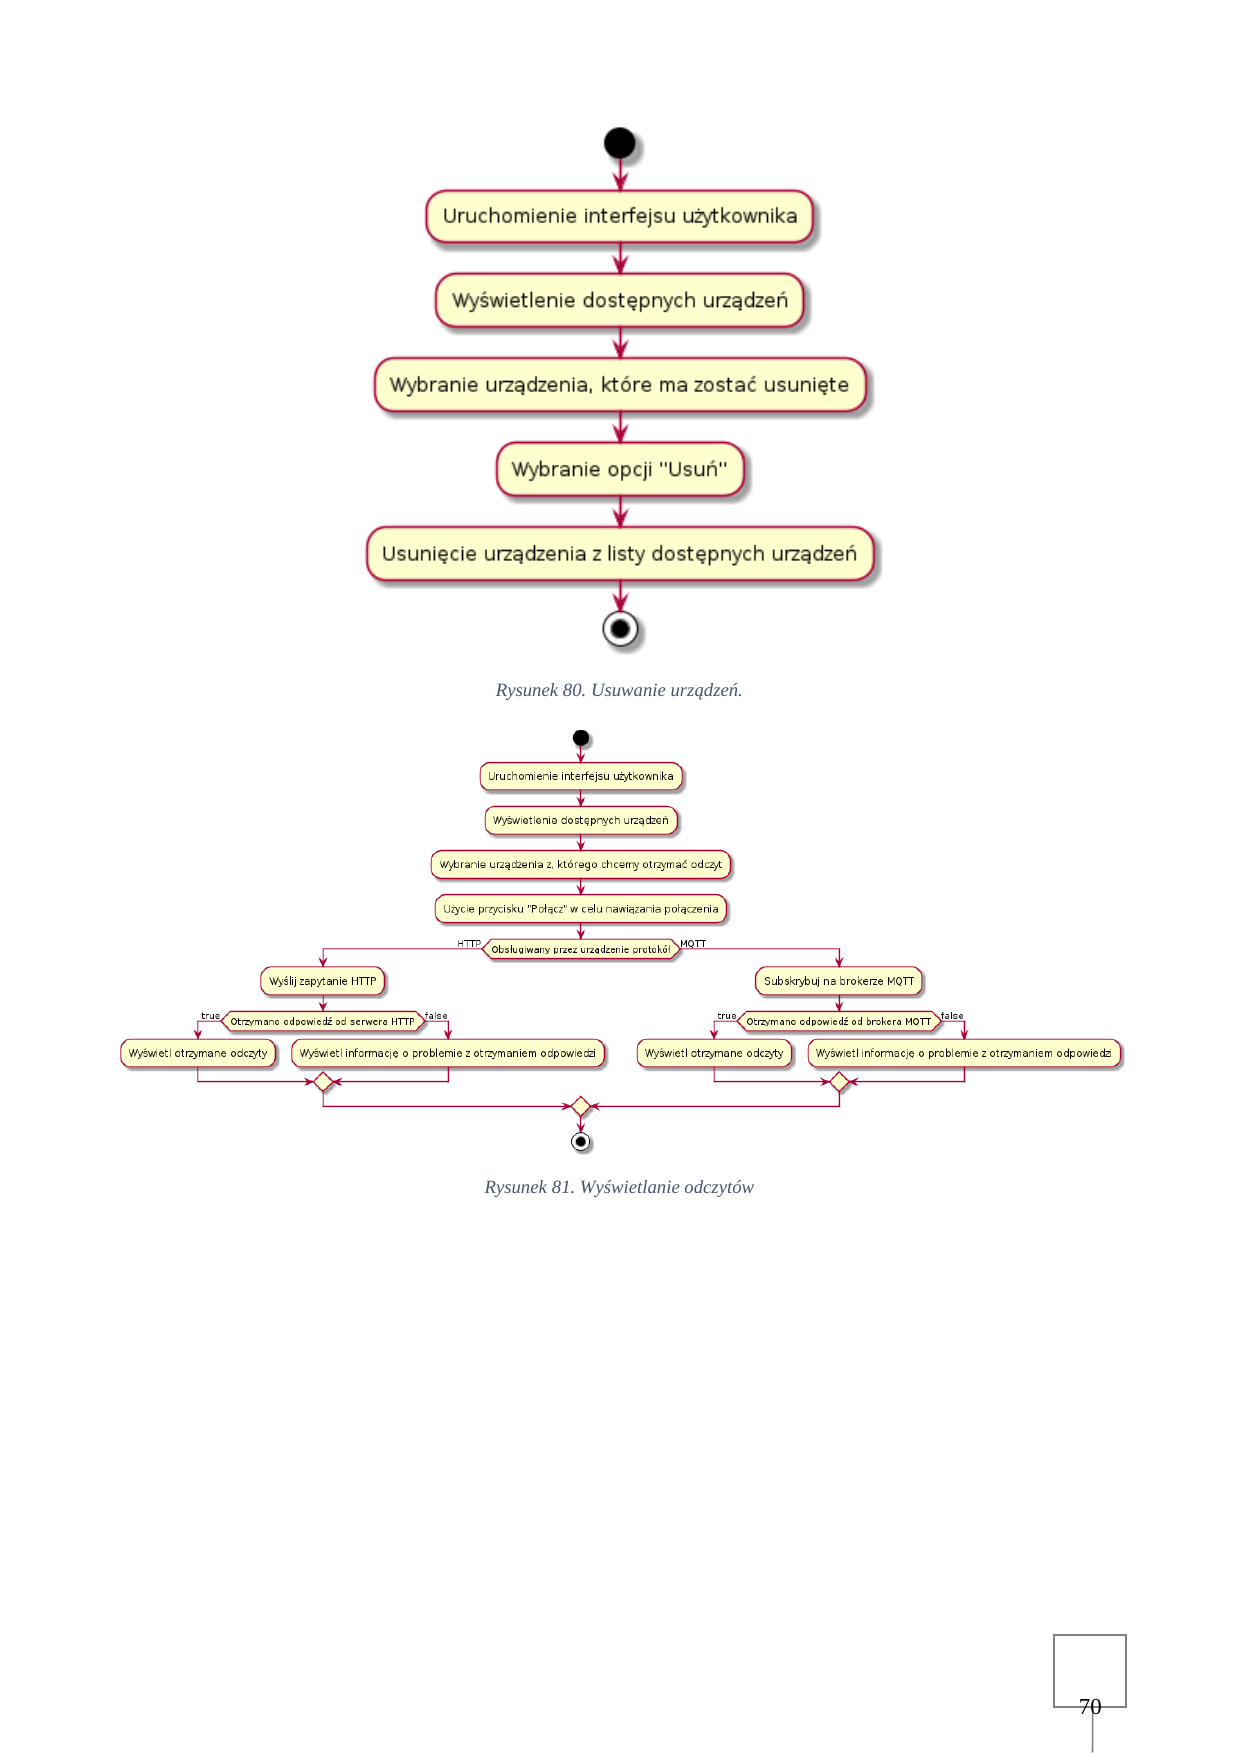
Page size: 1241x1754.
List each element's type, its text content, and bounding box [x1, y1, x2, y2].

picture [112, 721, 1128, 1158]
picture [351, 112, 889, 661]
